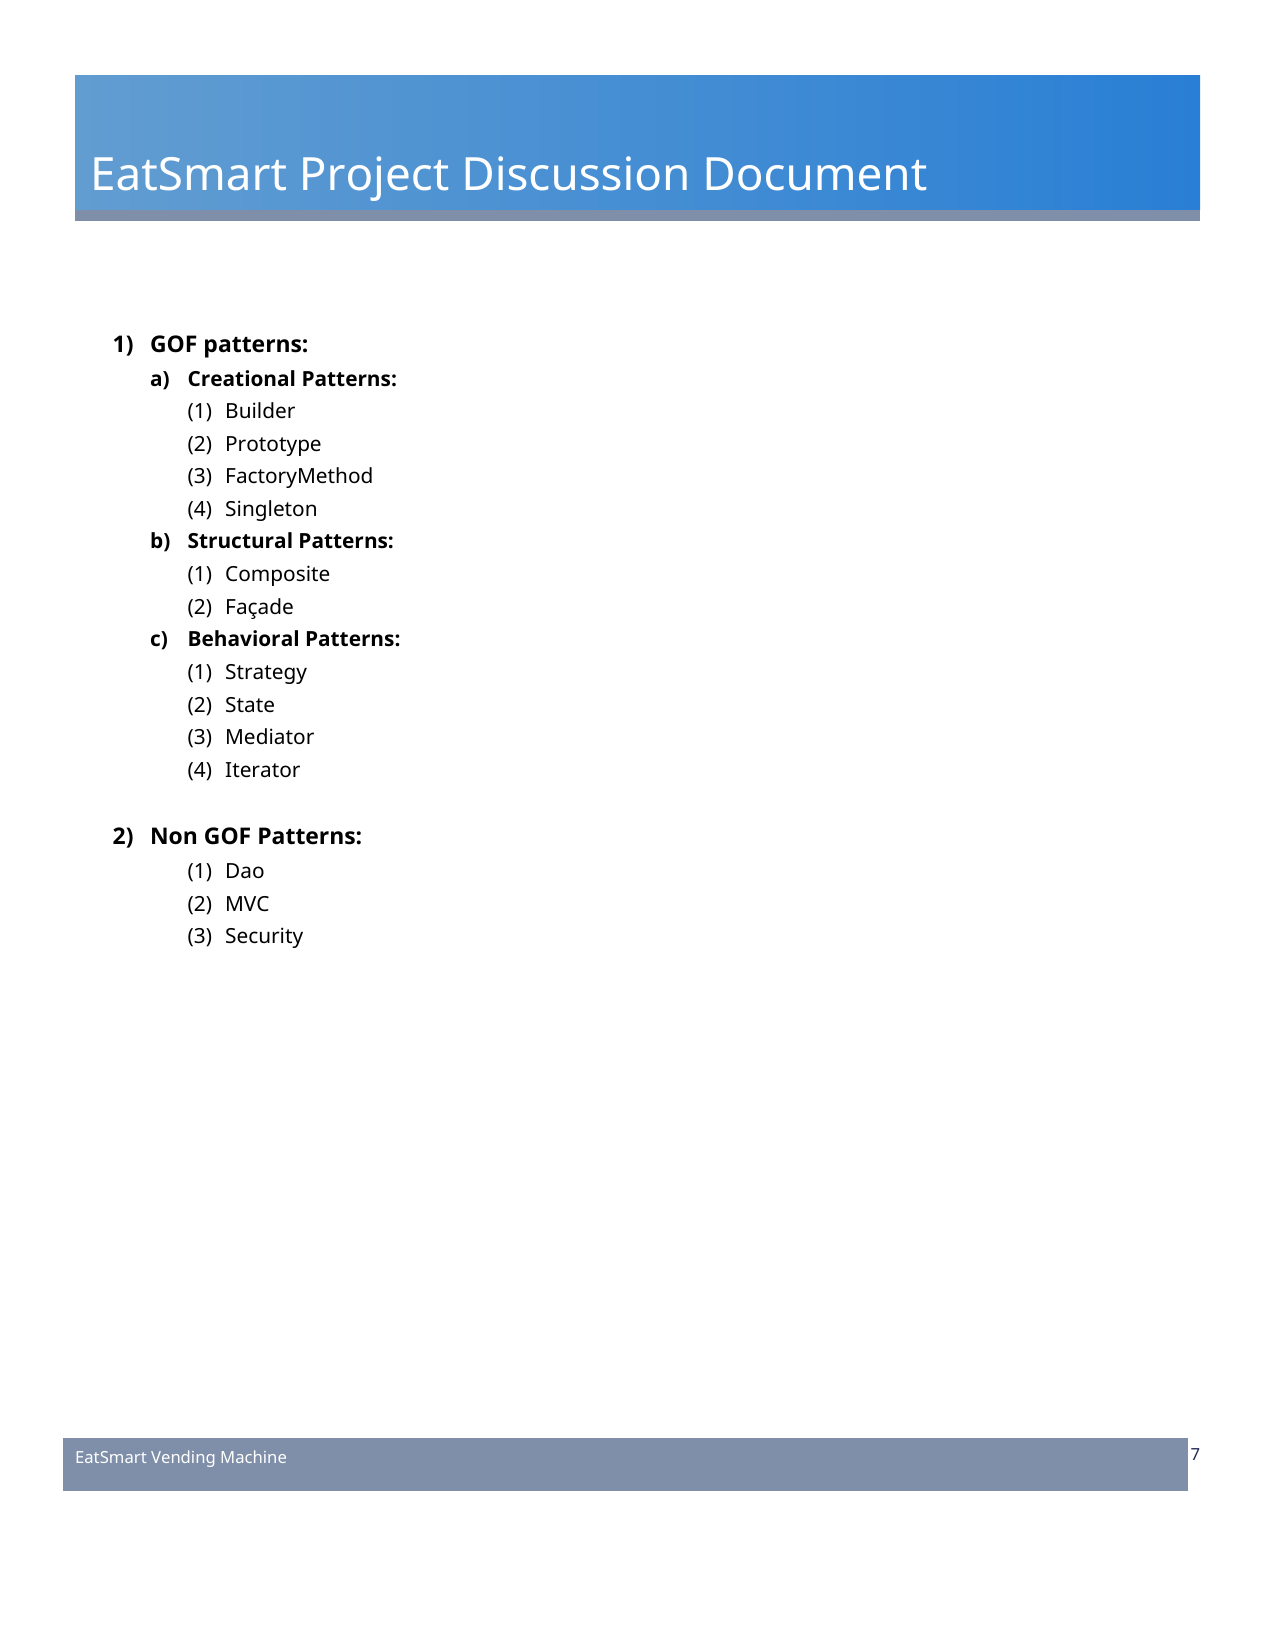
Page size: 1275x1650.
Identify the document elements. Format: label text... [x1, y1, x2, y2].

list Iterator [187, 755, 1200, 783]
list Builder [187, 396, 1200, 425]
list Prototype [187, 429, 1200, 457]
list Structural Patterns: [150, 527, 1200, 555]
list Creational Patterns: [150, 364, 1200, 392]
list Strategy [187, 657, 1200, 686]
list Singleton [187, 494, 1200, 522]
list FactoryMethod [187, 461, 1200, 490]
list Security [187, 921, 1200, 950]
list Dao [187, 856, 1200, 884]
list Façade [187, 592, 1200, 620]
list Behavioral Patterns: [150, 624, 1200, 653]
list Mediator [187, 722, 1200, 751]
list Composite [187, 559, 1200, 588]
list Non GOF Patterns: [112, 820, 1200, 851]
list GOF patterns: [112, 328, 1200, 359]
list MVC [187, 889, 1200, 917]
list State [187, 690, 1200, 718]
